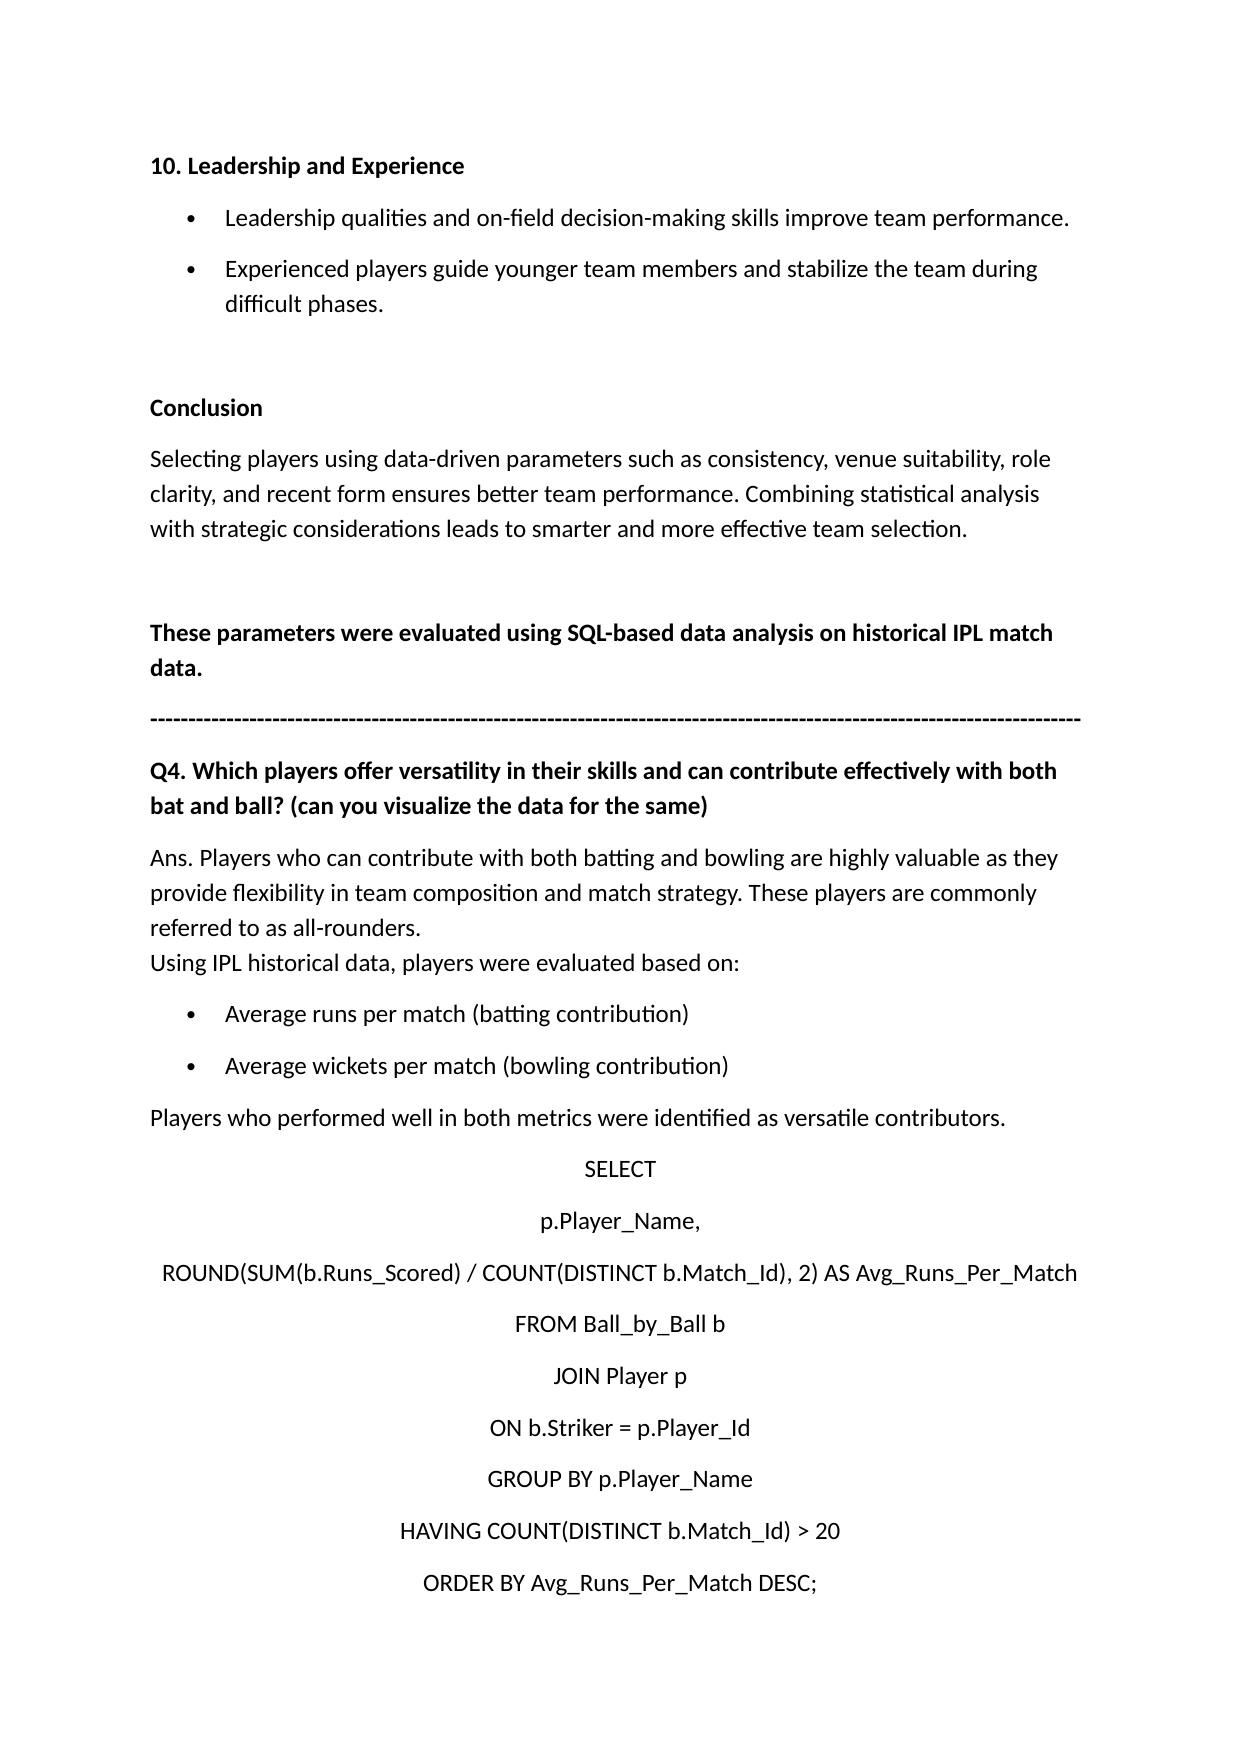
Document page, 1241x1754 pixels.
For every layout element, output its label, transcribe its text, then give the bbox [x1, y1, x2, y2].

text Ans. Players who can contribute with both batting and bowling are highly valuable as they provide flexibility in team composition and match strategy. These players are commonly referred to as all-rounders. Using IPL historical data, players were evaluated based on: [150, 842, 1090, 977]
text JOIN Player p [150, 1360, 1090, 1391]
list Experienced players guide younger team members and stabilize the team during difficult phases. [187, 253, 1090, 319]
text p.Player_Name, [150, 1205, 1090, 1236]
text 10. Leadership and Experience [150, 150, 1090, 181]
list Average runs per match (batting contribution) [187, 998, 1090, 1029]
text These parameters were evaluated using SQL-based data analysis on historical IPL match data. [150, 617, 1090, 682]
list Leadership qualities and on-field decision-making skills improve team performance. [187, 202, 1090, 232]
text Q4. Which players offer versatility in their skills and can contribute effectively with both bat and ball? (can you visualize the data for the same) [150, 755, 1090, 821]
text Conclusion [150, 392, 1090, 422]
text -------------------------------------------------------------------------------------------------------------------------- [150, 703, 1090, 734]
list Average wickets per match (bowling contribution) [187, 1050, 1090, 1081]
text SELECT [150, 1153, 1090, 1184]
text Players who performed well in both metrics were identified as versatile contributors. [150, 1102, 1090, 1132]
text FROM Ball_by_Ball b [150, 1308, 1090, 1339]
text ON b.Striker = p.Player_Id [150, 1412, 1090, 1442]
text ROUND(SUM(b.Runs_Scored) / COUNT(DISTINCT b.Match_Id), 2) AS Avg_Runs_Per_Match [150, 1257, 1090, 1287]
text ORDER BY Avg_Runs_Per_Match DESC; [150, 1567, 1090, 1597]
text GROUP BY p.Player_Name [150, 1463, 1090, 1494]
text Selecting players using data-driven parameters such as consistency, venue suitability, role clarity, and recent form ensures better team performance. Combining statistical analysis with strategic considerations leads to smarter and more effective team selection. [150, 443, 1090, 544]
text HAVING COUNT(DISTINCT b.Match_Id) > 20 [150, 1515, 1090, 1546]
